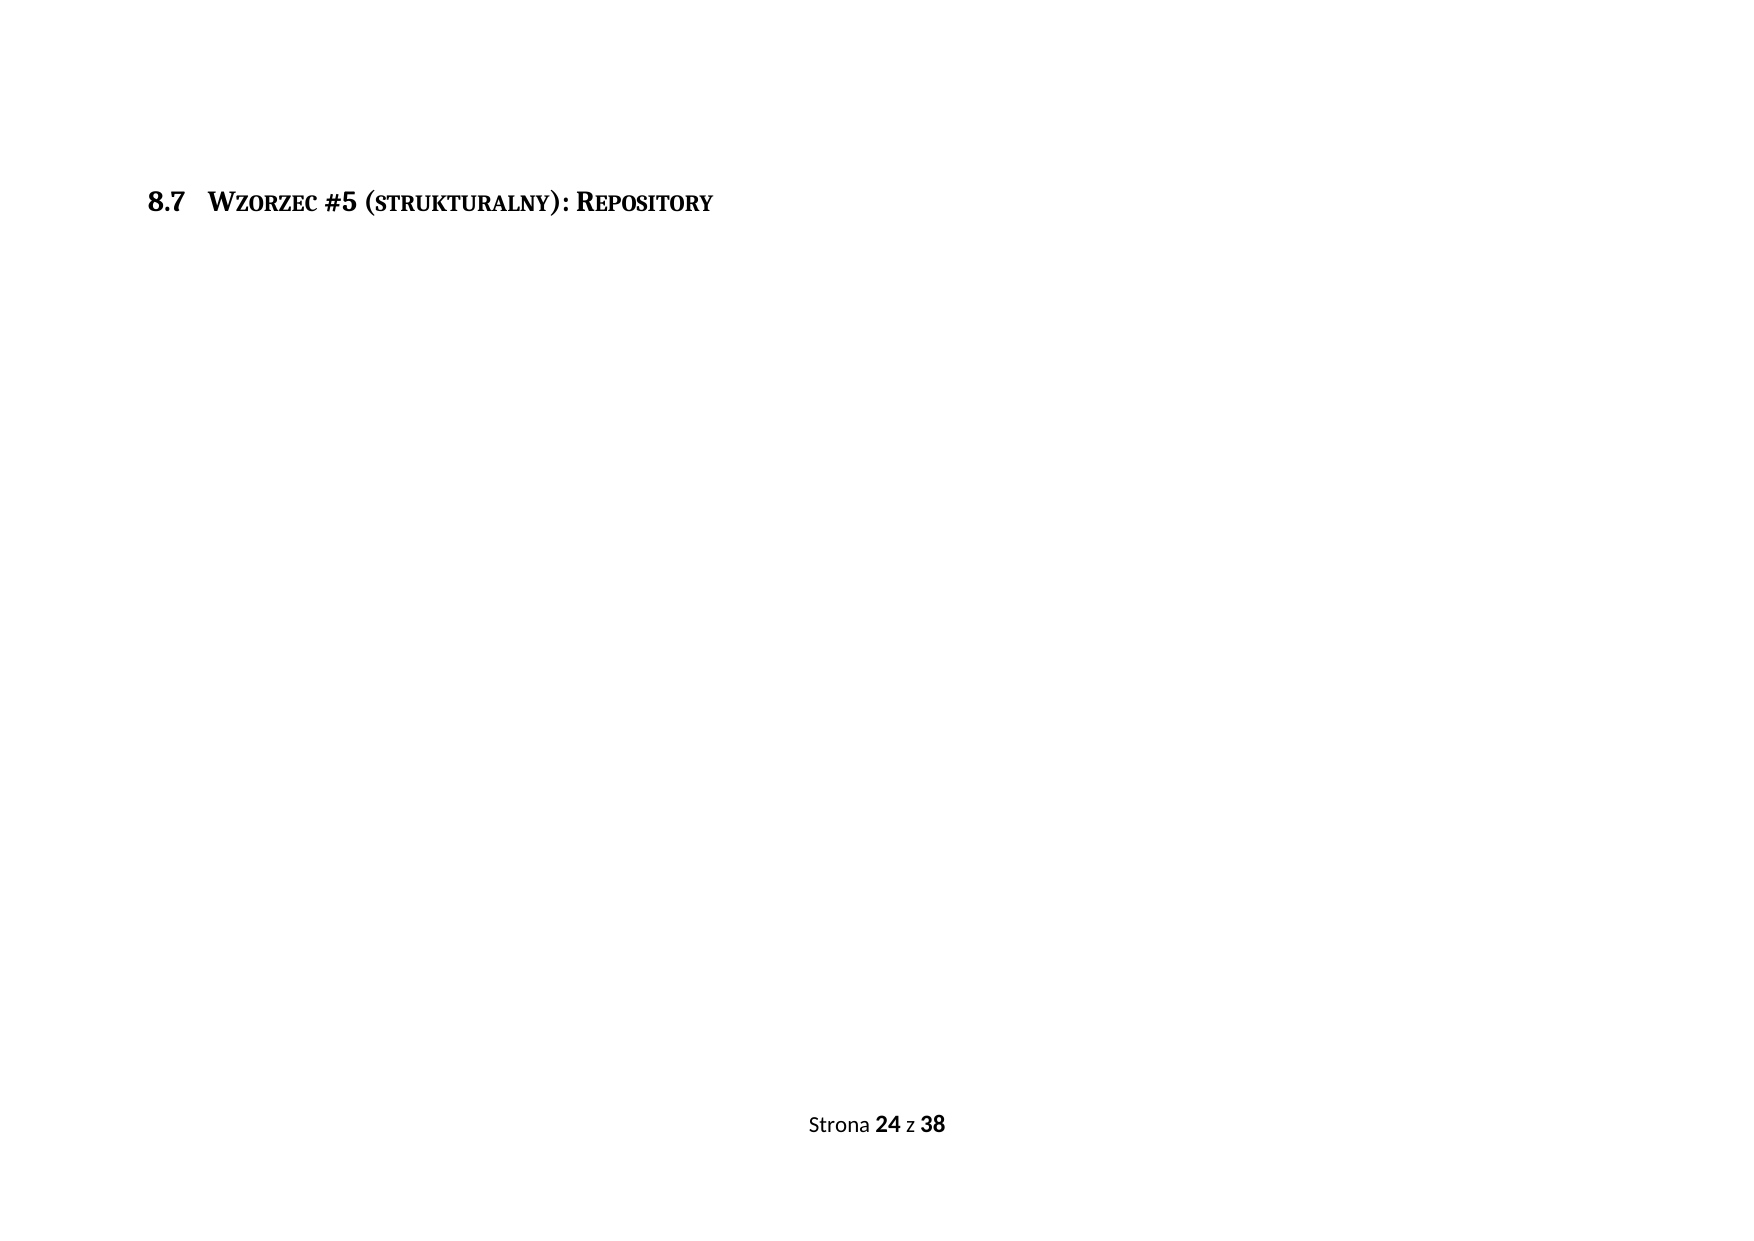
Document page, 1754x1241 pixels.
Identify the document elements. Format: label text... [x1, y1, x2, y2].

subtitle Wzorzec #5 (strukturalny): Repository [148, 185, 1606, 219]
